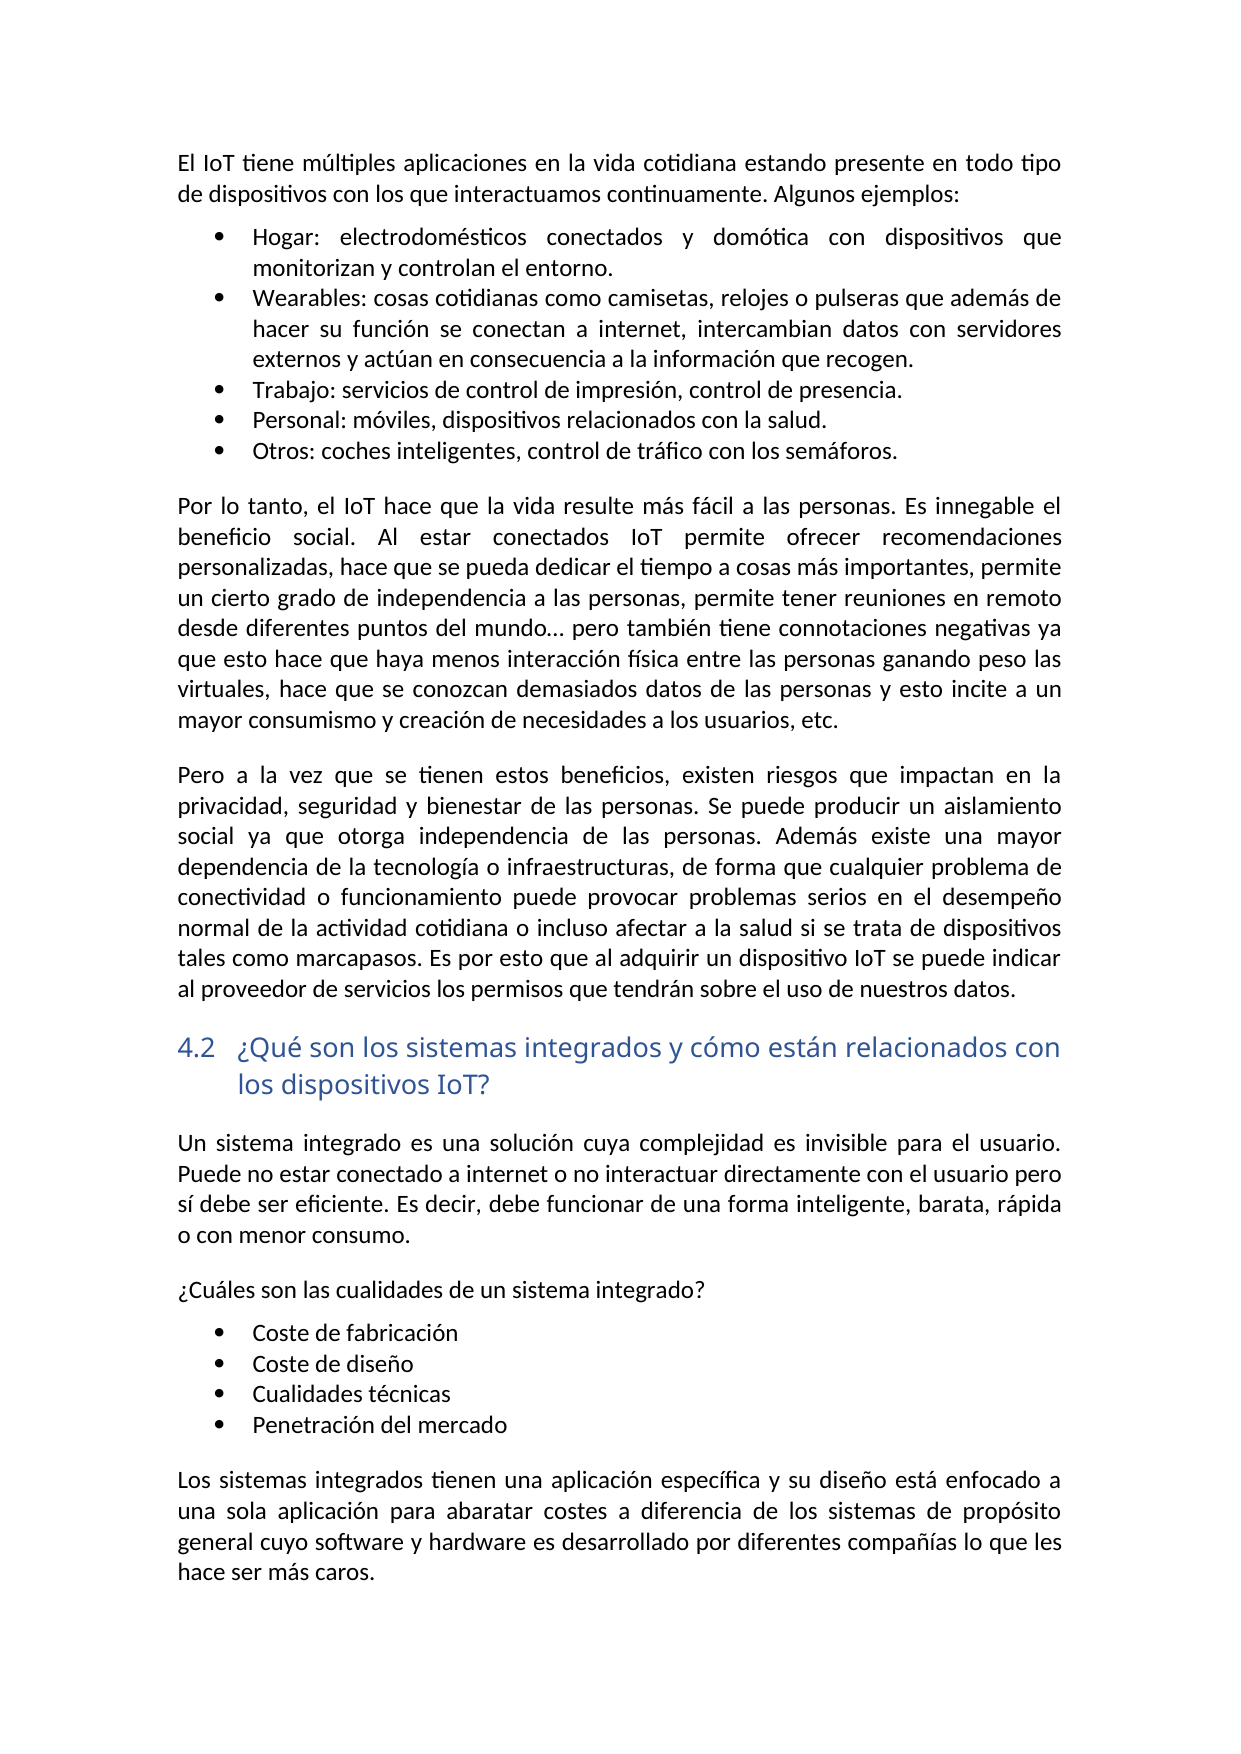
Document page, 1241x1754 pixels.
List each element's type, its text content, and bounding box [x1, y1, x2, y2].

text Un sistema integrado es una solución cuya complejidad es invisible para el usuario. Puede no estar conectado a internet o no interactuar directamente con el usuario pero sí debe ser eficiente. Es decir, debe funcionar de una forma inteligente, barata, rápida o con menor consumo. [177, 1127, 1063, 1249]
list Otros: coches inteligentes, control de tráfico con los semáforos. [215, 435, 1063, 465]
list Wearables: cosas cotidianas como camisetas, relojes o pulseras que además de hacer su función se conectan a internet, intercambian datos con servidores externos y actúan en consecuencia a la información que recogen. [215, 282, 1063, 374]
list Coste de fabricación [215, 1317, 1063, 1348]
text ¿Cuáles son las cualidades de un sistema integrado? [177, 1274, 1063, 1305]
list Trabajo: servicios de control de impresión, control de presencia. [215, 374, 1063, 404]
text Los sistemas integrados tienen una aplicación específica y su diseño está enfocado a una sola aplicación para abaratar costes a diferencia de los sistemas de propósito general cuyo software y hardware es desarrollado por diferentes compañías lo que les hace ser más caros. [177, 1464, 1063, 1587]
subtitle ¿Qué son los sistemas integrados y cómo están relacionados con los dispositivos IoT? [177, 1029, 1063, 1102]
list Personal: móviles, dispositivos relacionados con la salud. [215, 404, 1063, 435]
list Penetración del mercado [215, 1409, 1063, 1439]
text El IoT tiene múltiples aplicaciones en la vida cotidiana estando presente en todo tipo de dispositivos con los que interactuamos continuamente. Algunos ejemplos: [177, 148, 1063, 209]
text Pero a la vez que se tienen estos beneficios, existen riesgos que impactan en la privacidad, seguridad y bienestar de las personas. Se puede producir un aislamiento social ya que otorga independencia de las personas. Además existe una mayor dependencia de la tecnología o infraestructuras, de forma que cualquier problema de conectividad o funcionamiento puede provocar problemas serios en el desempeño normal de la actividad cotidiana o incluso afectar a la salud si se trata de dispositivos tales como marcapasos. Es por esto que al adquirir un dispositivo IoT se puede indicar al proveedor de servicios los permisos que tendrán sobre el uso de nuestros datos. [177, 759, 1063, 1004]
list Cualidades técnicas [215, 1378, 1063, 1409]
list Hogar: electrodomésticos conectados y domótica con dispositivos que monitorizan y controlan el entorno. [215, 221, 1063, 282]
list Coste de diseño [215, 1348, 1063, 1378]
text Por lo tanto, el IoT hace que la vida resulte más fácil a las personas. Es innegable el beneficio social. Al estar conectados IoT permite ofrecer recomendaciones personalizadas, hace que se pueda dedicar el tiempo a cosas más importantes, permite un cierto grado de independencia a las personas, permite tener reuniones en remoto desde diferentes puntos del mundo… pero también tiene connotaciones negativas ya que esto hace que haya menos interacción física entre las personas ganando peso las virtuales, hace que se conozcan demasiados datos de las personas y esto incite a un mayor consumismo y creación de necesidades a los usuarios, etc. [177, 490, 1063, 734]
